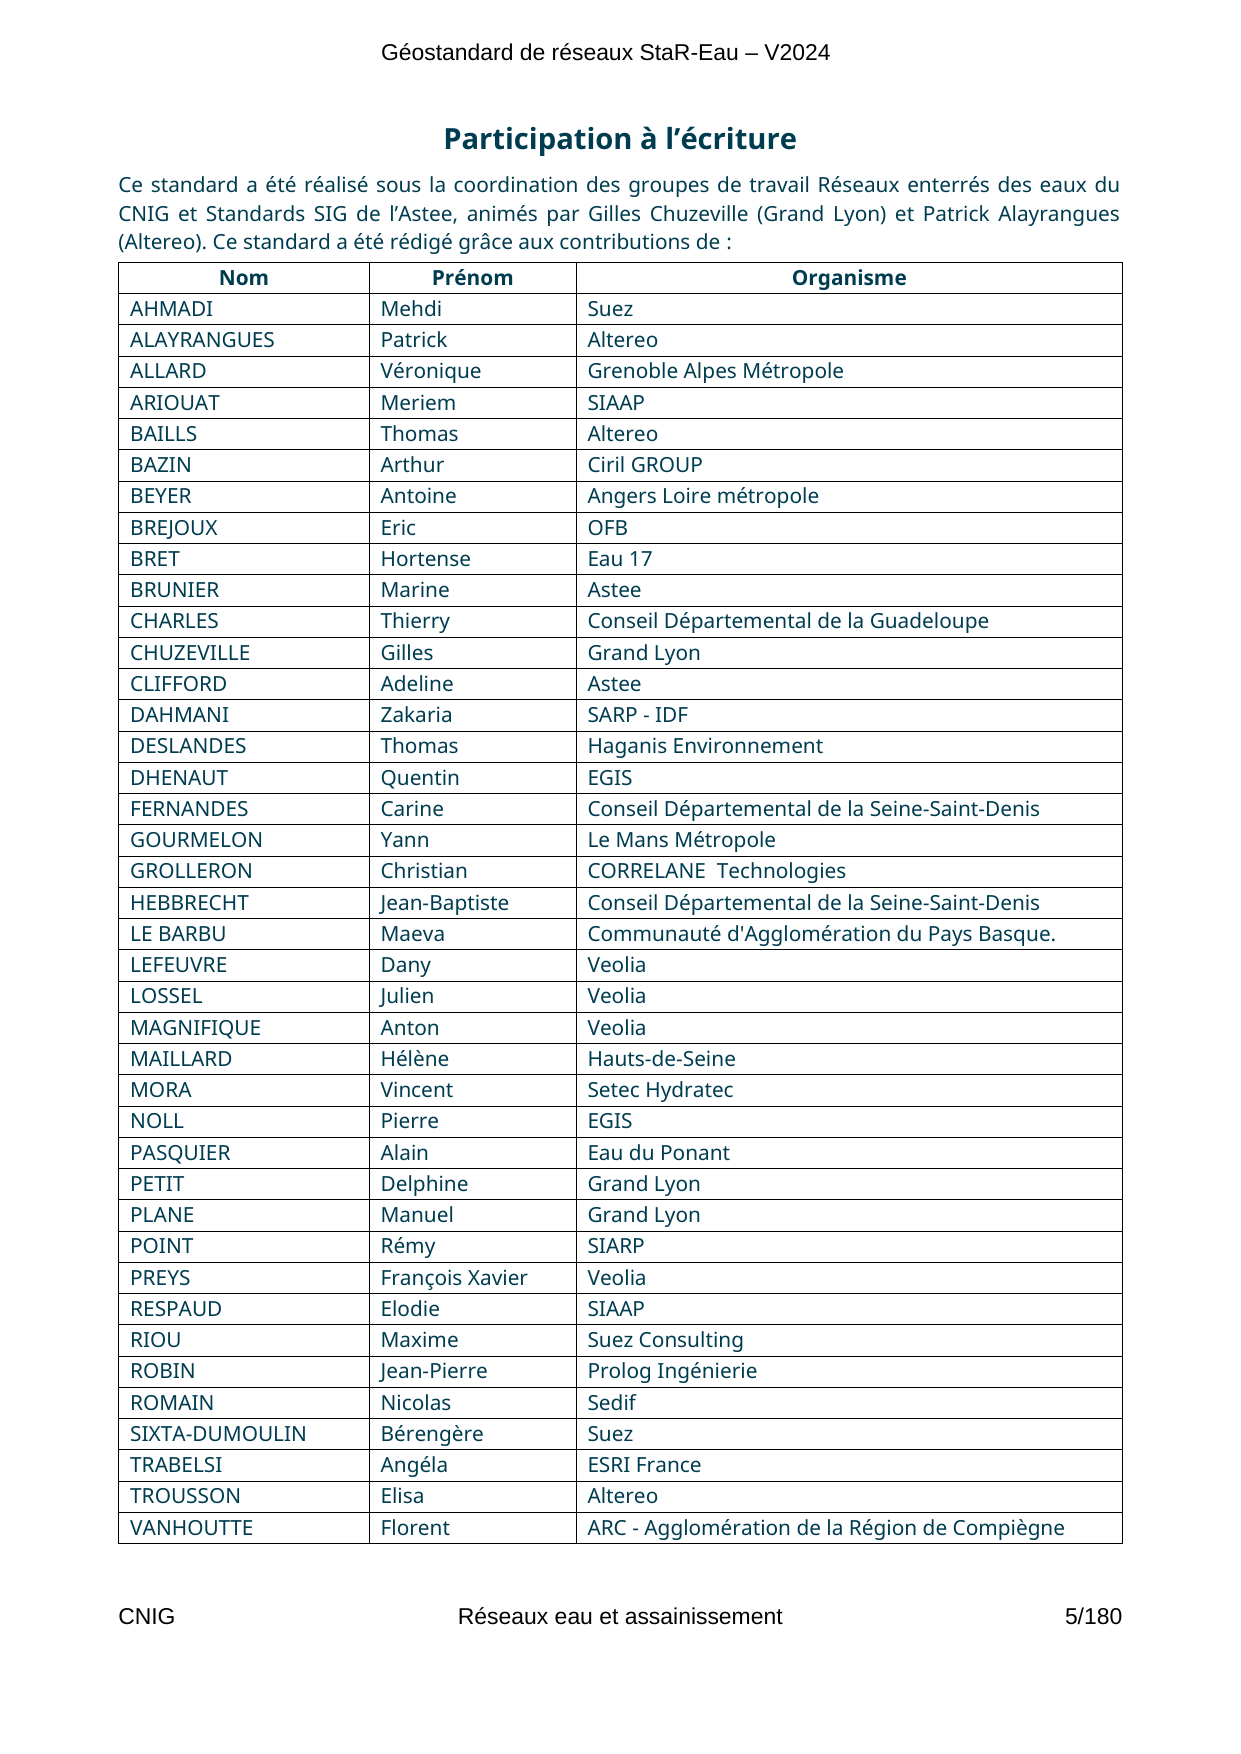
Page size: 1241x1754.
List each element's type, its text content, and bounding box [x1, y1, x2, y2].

table_cell DESLANDES [119, 732, 369, 762]
table_cell CHARLES [119, 607, 369, 637]
table_cell Quentin [370, 763, 576, 793]
table_cell SIAAP [577, 1294, 1122, 1324]
table_cell Communauté d'Agglomération du Pays Basque. [577, 919, 1122, 949]
table_cell Antoine [370, 482, 576, 512]
table_cell Thomas [370, 732, 576, 762]
table_cell MAILLARD [119, 1044, 369, 1074]
table_cell BAILLS [119, 419, 369, 449]
table_cell HEBBRECHT [119, 888, 369, 918]
table_cell Patrick [370, 325, 576, 356]
table_cell Veolia [577, 1013, 1122, 1043]
table_cell Hélène [370, 1044, 576, 1074]
table_cell MORA [119, 1075, 369, 1106]
table_cell Jean-Baptiste [370, 888, 576, 918]
table_cell PREYS [119, 1263, 369, 1293]
table_cell EGIS [577, 763, 1122, 793]
table_cell PASQUIER [119, 1138, 369, 1168]
table_cell Florent [370, 1513, 576, 1543]
table_cell Carine [370, 794, 576, 824]
table_cell Elodie [370, 1294, 576, 1324]
table_cell ESRI France [577, 1450, 1122, 1481]
table_cell Alain [370, 1138, 576, 1168]
table_cell Delphine [370, 1169, 576, 1199]
table_cell Eau 17 [577, 544, 1122, 574]
table_cell EGIS [577, 1107, 1122, 1137]
table_cell BRET [119, 544, 369, 574]
table_cell Haganis Environnement [577, 732, 1122, 762]
table_cell Grand Lyon [577, 1169, 1122, 1199]
table_cell Manuel [370, 1200, 576, 1231]
table_cell Pierre [370, 1107, 576, 1137]
table_cell AHMADI [119, 294, 369, 324]
table_cell Suez [577, 1419, 1122, 1449]
table_cell Jean-Pierre [370, 1357, 576, 1387]
table_cell Veolia [577, 950, 1122, 981]
table_cell Angéla [370, 1450, 576, 1481]
table_cell Yann [370, 825, 576, 856]
table_cell Arthur [370, 450, 576, 481]
table_cell LOSSEL [119, 982, 369, 1012]
table_cell Zakaria [370, 700, 576, 731]
table_cell Grenoble Alpes Métropole [577, 357, 1122, 387]
table_cell Conseil Départemental de la Seine-Saint-Denis [577, 888, 1122, 918]
table_cell Suez [577, 294, 1122, 324]
table_cell DHENAUT [119, 763, 369, 793]
table_cell François Xavier [370, 1263, 576, 1293]
table_cell SIXTA-DUMOULIN [119, 1419, 369, 1449]
table_cell ROMAIN [119, 1388, 369, 1418]
table_cell Dany [370, 950, 576, 981]
table_cell Eau du Ponant [577, 1138, 1122, 1168]
table_cell Suez Consulting [577, 1325, 1122, 1356]
table_cell GROLLERON [119, 857, 369, 887]
table_cell Meriem [370, 388, 576, 418]
table_cell Altereo [577, 419, 1122, 449]
table_cell Grand Lyon [577, 1200, 1122, 1231]
table_cell TROUSSON [119, 1482, 369, 1512]
table_cell Anton [370, 1013, 576, 1043]
table_cell Astee [577, 669, 1122, 699]
table_cell LEFEUVRE [119, 950, 369, 981]
table_cell Thierry [370, 607, 576, 637]
table_cell MAGNIFIQUE [119, 1013, 369, 1043]
table_cell Marine [370, 575, 576, 606]
table_cell Ciril GROUP [577, 450, 1122, 481]
table_cell CHUZEVILLE [119, 638, 369, 668]
table_cell Adeline [370, 669, 576, 699]
table_cell Mehdi [370, 294, 576, 324]
table_cell Maxime [370, 1325, 576, 1356]
table_cell Hauts-de-Seine [577, 1044, 1122, 1074]
table_cell Véronique [370, 357, 576, 387]
text Ce standard a été réalisé sous la coordination des groupes de travail Réseaux enterrés des eaux du CNIG et Standards SIG de l’Astee, animés par Gilles Chuzeville (Grand Lyon) et Patrick Alayrangues (Altereo). Ce standard a été rédigé grâce aux contributions de : [118, 170, 1122, 256]
table_cell NOLL [119, 1107, 369, 1137]
table_cell POINT [119, 1232, 369, 1262]
table_cell ARC - Agglomération de la Région de Compiègne [577, 1513, 1122, 1543]
text Participation à l’écriture [118, 118, 1122, 158]
table_cell Julien [370, 982, 576, 1012]
table_cell Conseil Départemental de la Guadeloupe [577, 607, 1122, 637]
table_cell Vincent [370, 1075, 576, 1106]
table_cell Thomas [370, 419, 576, 449]
table_cell Prolog Ingénierie [577, 1357, 1122, 1387]
table_header Organisme [577, 263, 1122, 293]
table_cell SARP - IDF [577, 700, 1122, 731]
table_cell GOURMELON [119, 825, 369, 856]
table_cell BRUNIER [119, 575, 369, 606]
table_cell ALAYRANGUES [119, 325, 369, 356]
table_cell RIOU [119, 1325, 369, 1356]
table_cell ARIOUAT [119, 388, 369, 418]
table_cell Veolia [577, 982, 1122, 1012]
table_cell Sedif [577, 1388, 1122, 1418]
table_cell Altereo [577, 325, 1122, 356]
table_cell LE BARBU [119, 919, 369, 949]
table_cell Le Mans Métropole [577, 825, 1122, 856]
table_cell Conseil Départemental de la Seine-Saint-Denis [577, 794, 1122, 824]
table_header Prénom [370, 263, 576, 293]
table_cell Christian [370, 857, 576, 887]
table_cell ALLARD [119, 357, 369, 387]
table_cell Altereo [577, 1482, 1122, 1512]
table_cell Veolia [577, 1263, 1122, 1293]
table_cell DAHMANI [119, 700, 369, 731]
table_cell Setec Hydratec [577, 1075, 1122, 1106]
table_cell Elisa [370, 1482, 576, 1512]
table_cell Nicolas [370, 1388, 576, 1418]
table_cell SIARP [577, 1232, 1122, 1262]
table_cell TRABELSI [119, 1450, 369, 1481]
table_cell OFB [577, 513, 1122, 543]
table_cell Angers Loire métropole [577, 482, 1122, 512]
table_cell Gilles [370, 638, 576, 668]
table_cell Astee [577, 575, 1122, 606]
table_cell Rémy [370, 1232, 576, 1262]
table_cell PLANE [119, 1200, 369, 1231]
table_cell BEYER [119, 482, 369, 512]
table_cell BREJOUX [119, 513, 369, 543]
table_cell BAZIN [119, 450, 369, 481]
table_cell SIAAP [577, 388, 1122, 418]
table_cell FERNANDES [119, 794, 369, 824]
table_header Nom [119, 263, 369, 293]
table_cell RESPAUD [119, 1294, 369, 1324]
table_cell CORRELANE Technologies [577, 857, 1122, 887]
table_cell CLIFFORD [119, 669, 369, 699]
table_cell Eric [370, 513, 576, 543]
table_cell PETIT [119, 1169, 369, 1199]
table_cell Maeva [370, 919, 576, 949]
table_cell Grand Lyon [577, 638, 1122, 668]
table_cell Bérengère [370, 1419, 576, 1449]
table_cell ROBIN [119, 1357, 369, 1387]
table_cell VANHOUTTE [119, 1513, 369, 1543]
table_cell Hortense [370, 544, 576, 574]
